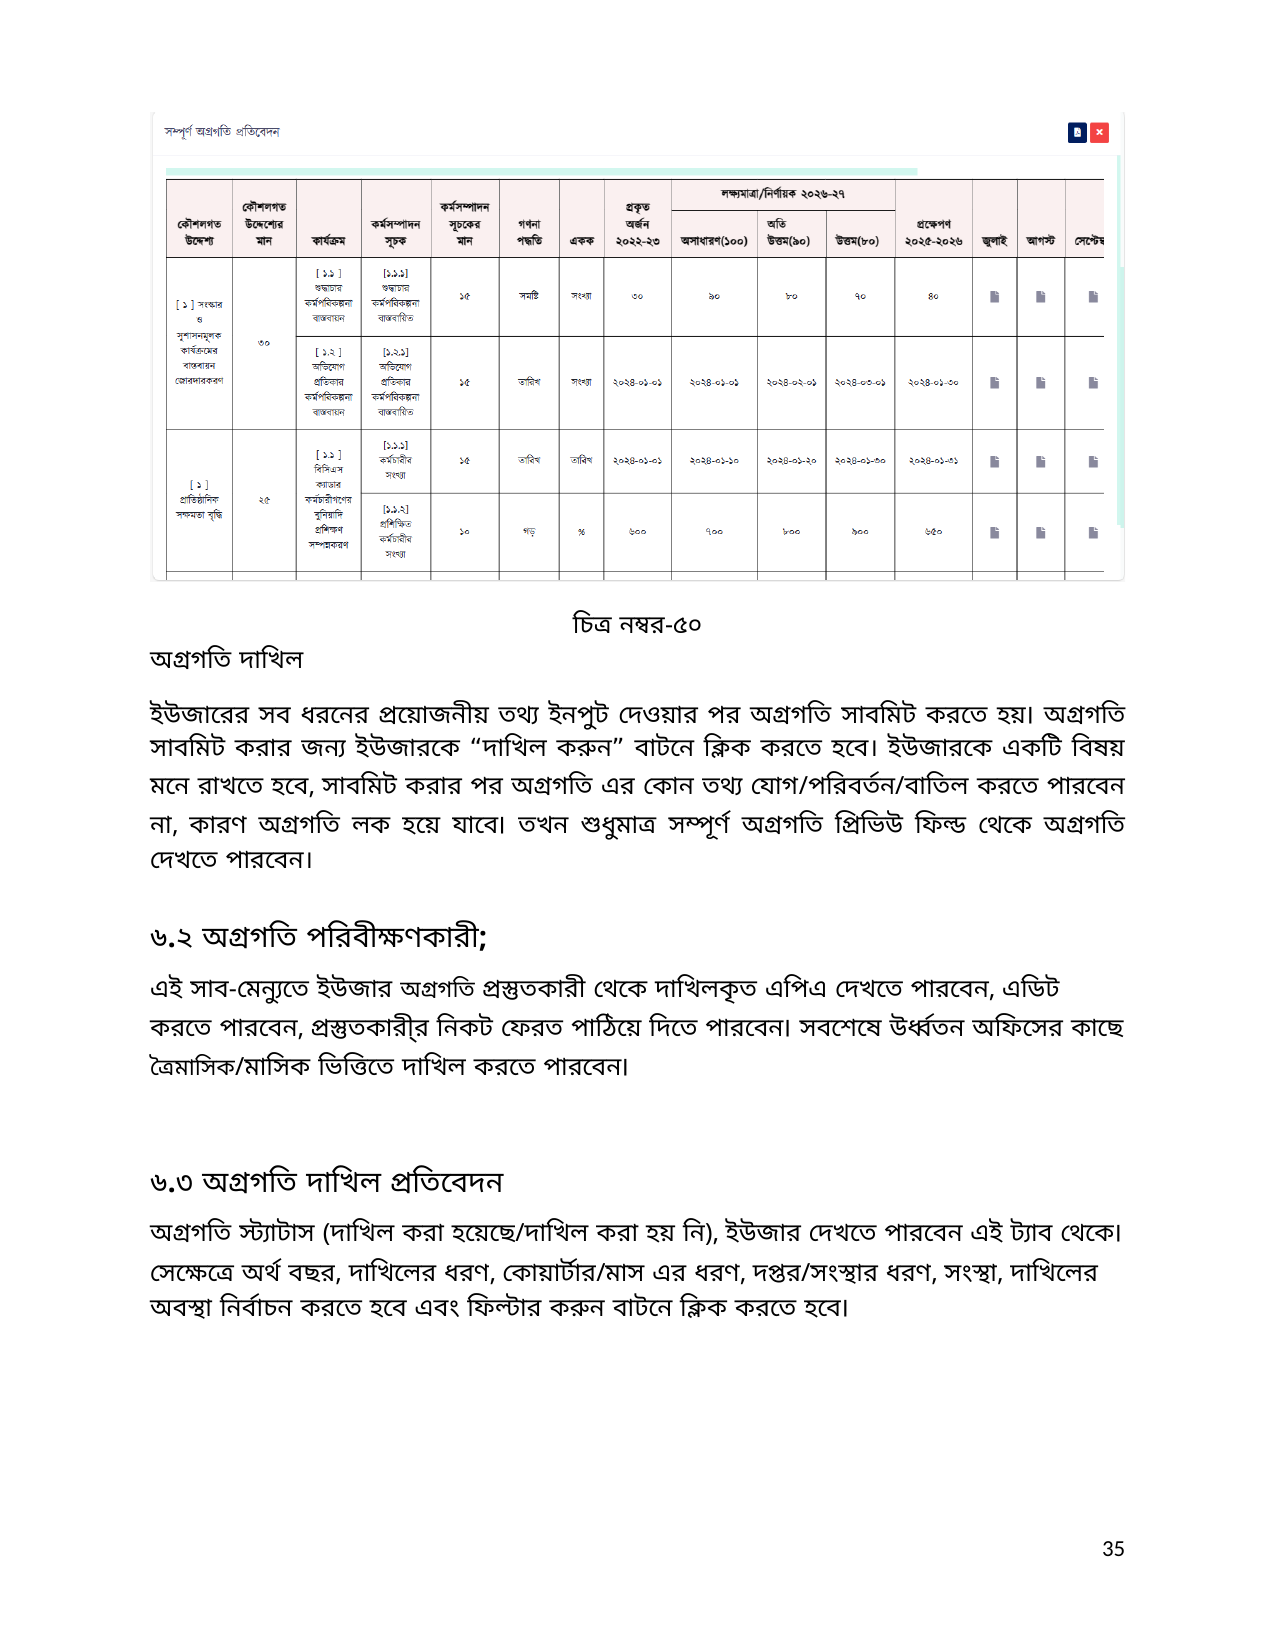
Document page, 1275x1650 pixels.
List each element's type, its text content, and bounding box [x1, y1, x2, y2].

text চিত্র নম্বর-৫০ [150, 606, 1125, 640]
text অগ্রগতি স্ট্যাটাস (দাখিল করা হয়েছে/দাখিল করা হয় নি), ইউজার দেখতে পারবেন এই ট্যাব থেকে। সেক্ষেত্রে অর্থ বছর, দাখিলের ধরণ, কোয়ার্টার/মাস এর ধরণ, দপ্তর/সংস্থার ধরণ, সংস্থা, দাখিলের অবস্থা নির্বাচন করতে হবে এবং ফিল্টার করুন বাটনে ক্লিক করতে হবে। [150, 1215, 1125, 1322]
subtitle ৬.২ অগ্রগতি পরিবীক্ষণকারী; [150, 916, 1125, 956]
text ইউজারের সব ধরনের প্রয়োজনীয় তথ্য ইনপুট দেওয়ার পর অগ্রগতি সাবমিট করতে হয়। অগ্রগতি সাবমিট করার জন্য ইউজারকে “দাখিল করুন” বাটনে ক্লিক করতে হবে। ইউজারকে একটি বিষয় মনে রাখতে হবে, সাবমিট করার পর অগ্রগতি এর কোন তথ্য যোগ/পরিবর্তন/বাতিল করতে পারবেন না, কারণ অগ্রগতি লক হয়ে যাবে। তখন শুধুমাত্র সম্পূর্ণ অগ্রগতি প্রিভিউ ফিল্ড থেকে অগ্রগতি দেখতে পারবেন। [150, 700, 1125, 874]
text এই সাব-মেন্যুতে ইউজার অগ্রগতি প্রস্তুতকারী থেকে দাখিলকৃত এপিএ দেখতে পারবেন, এডিট করতে পারবেন, প্রস্তুতকারী্র নিকট ফেরত পাঠিয়ে দিতে পারবেন। সবশেষে উর্ধ্বতন অফিসের কাছে ত্রৈমাসিক/মাসিক ভিত্তিতে দাখিল করতে পারবেন। [150, 970, 1125, 1083]
picture [150, 112, 1125, 582]
subtitle ৬.৩ অগ্রগতি দাখিল প্রতিবেদন [150, 1161, 1125, 1201]
text অগ্রগতি দাখিল [150, 645, 1125, 674]
